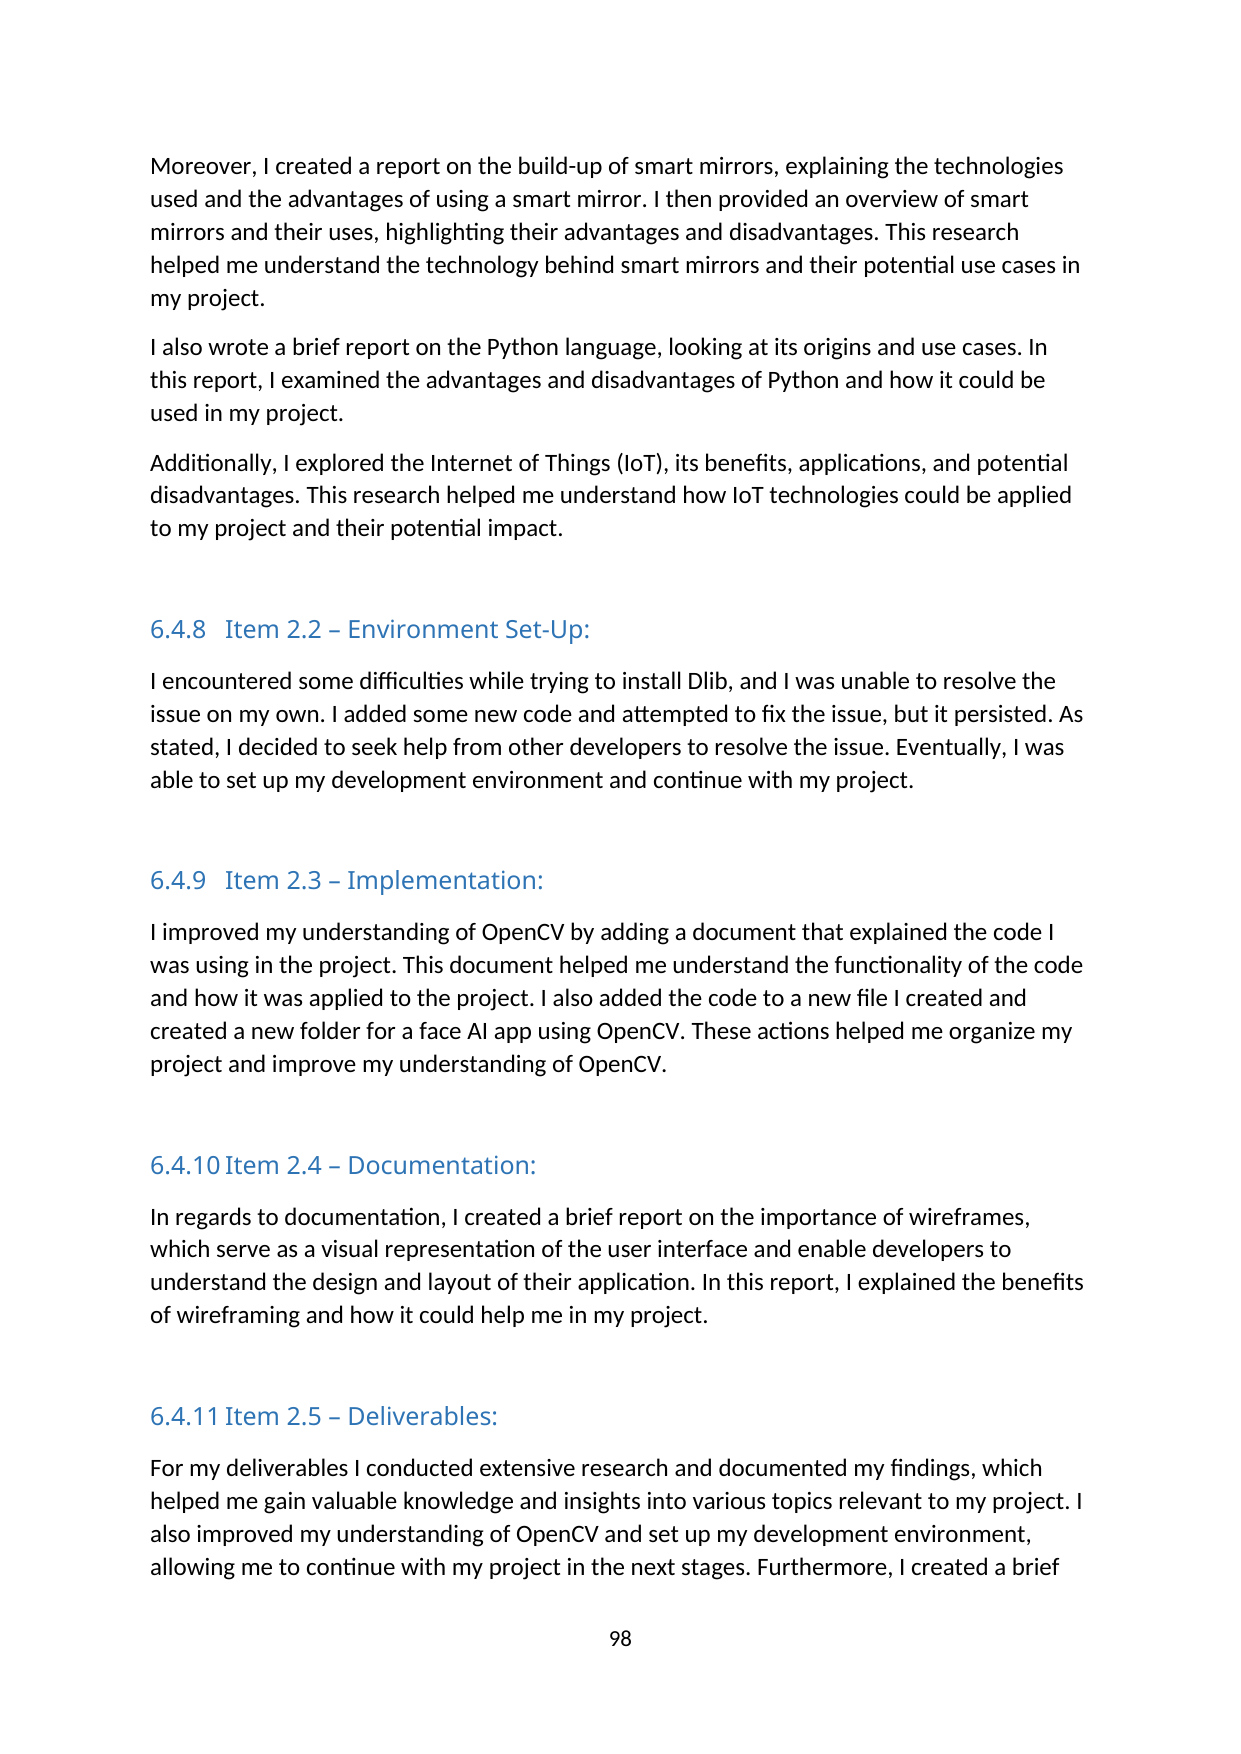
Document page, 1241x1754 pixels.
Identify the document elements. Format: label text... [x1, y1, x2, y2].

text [150, 1452, 1090, 1581]
text Additionally, I explored the Internet of Things (IoT), its benefits, applications, and potential disadvantages. This research helped me understand how IoT technologies could be applied to my project and their potential impact. [150, 447, 1090, 543]
text I encountered some difficulties while trying to install Dlib, and I was unable to resolve the issue on my own. I added some new code and attempted to fix the issue, but it persisted. As stated, I decided to seek help from other developers to resolve the issue. Eventually, I was able to set up my development environment and continue with my project. [150, 665, 1090, 794]
text Moreover, I created a report on the build-up of smart mirrors, explaining the technologies used and the advantages of using a smart mirror. I then provided an overview of smart mirrors and their uses, highlighting their advantages and disadvantages. This research helped me understand the technology behind smart mirrors and their potential use cases in my project. [150, 150, 1090, 312]
text I also wrote a brief report on the Python language, looking at its origins and use cases. In this report, I examined the advantages and disadvantages of Python and how it could be used in my project. [150, 331, 1090, 428]
subtitle Item 2.3 – Implementation: [150, 863, 1090, 897]
text In regards to documentation, I created a brief report on the importance of wireframes, which serve as a visual representation of the user interface and enable developers to understand the design and layout of their application. In this report, I explained the benefits of wireframing and how it could help me in my project. [150, 1201, 1090, 1330]
text I improved my understanding of OpenCV by adding a document that explained the code I was using in the project. This document helped me understand the functionality of the code and how it was applied to the project. I also added the code to a new file I created and created a new folder for a face AI app using OpenCV. These actions helped me organize my project and improve my understanding of OpenCV. [150, 916, 1090, 1079]
subtitle Item 2.4 – Documentation: [150, 1147, 1090, 1181]
subtitle Item 2.5 – Deliverables: [150, 1399, 1090, 1433]
subtitle Item 2.2 – Environment Set-Up: [150, 612, 1090, 646]
